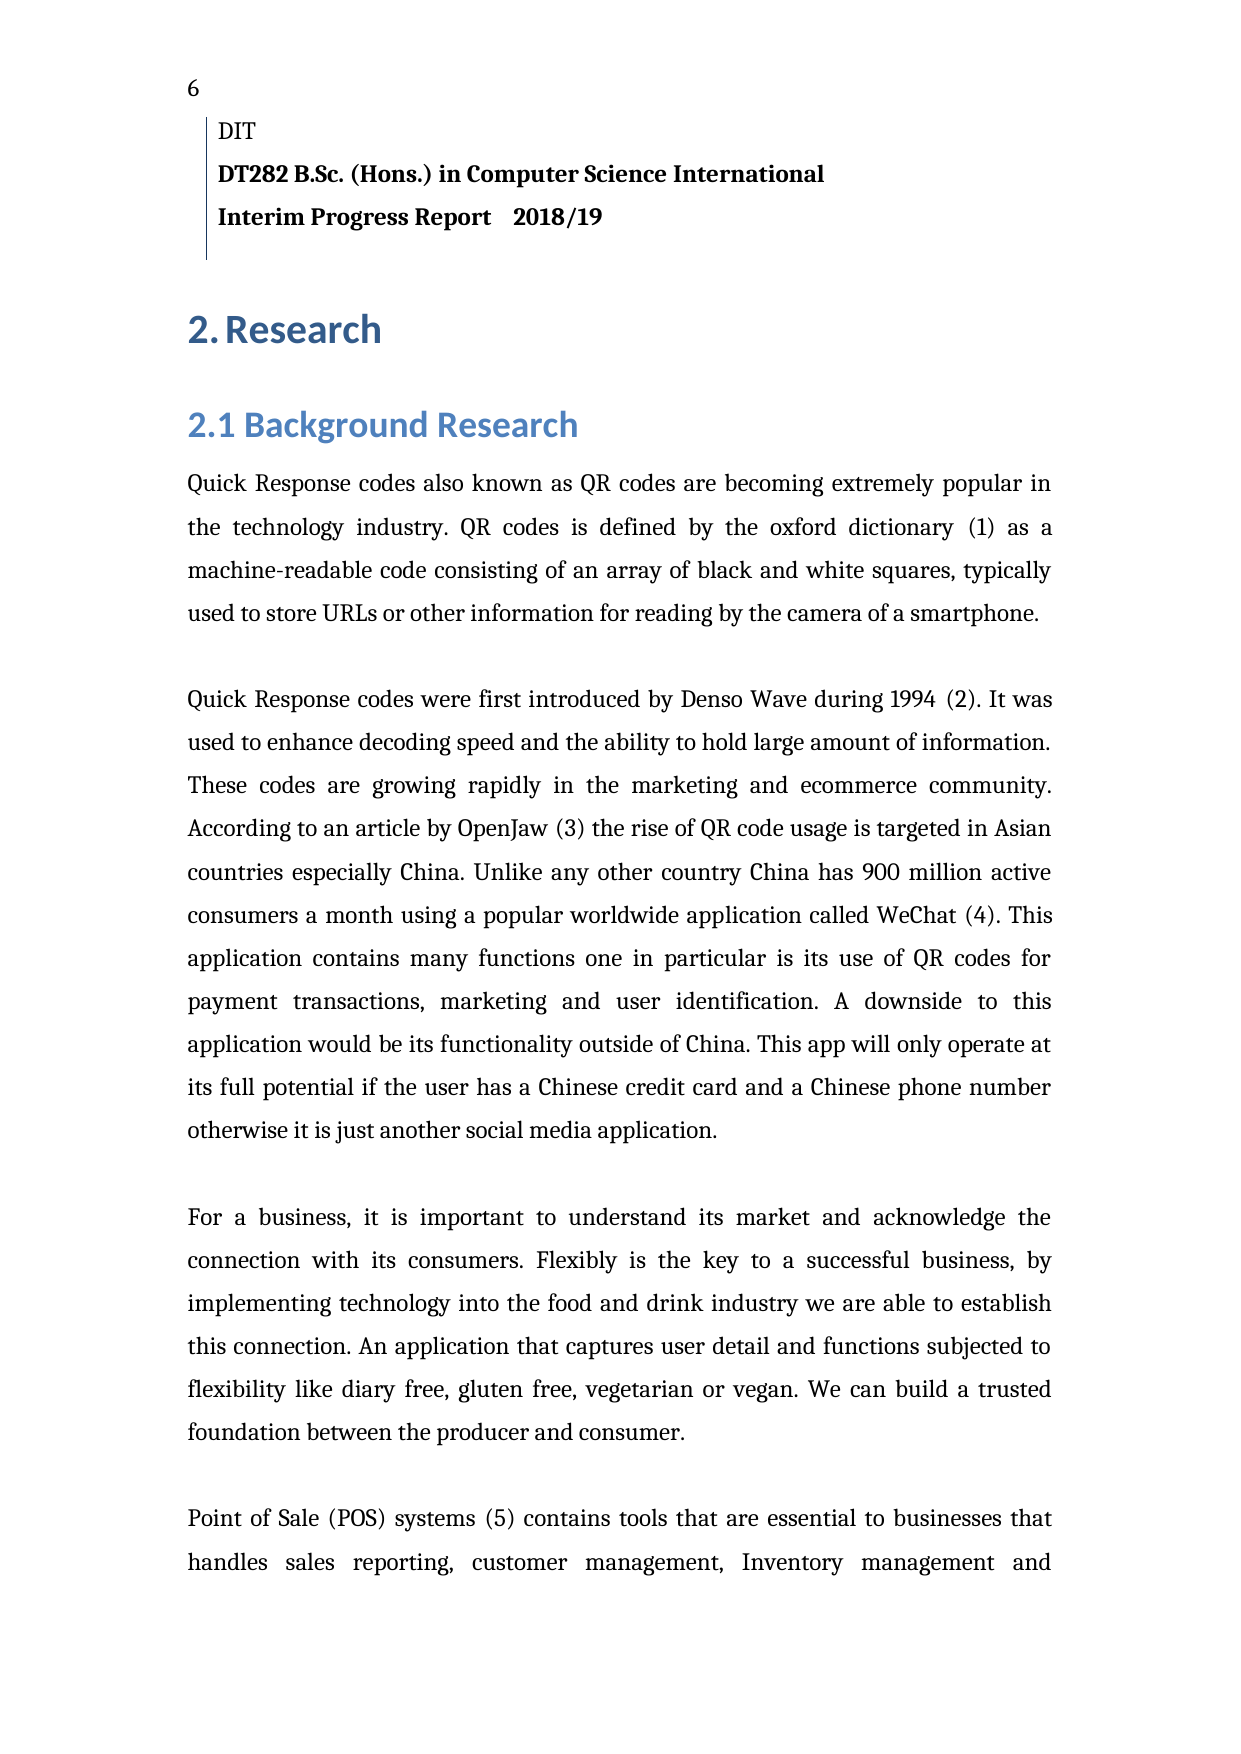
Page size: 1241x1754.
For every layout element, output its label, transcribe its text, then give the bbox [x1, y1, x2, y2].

subtitle Research [187, 303, 1053, 354]
text Quick Response codes were first introduced by Denso Wave during 1994 . It was used to enhance decoding speed and the ability to hold large amount of information. These codes are growing rapidly in the marketing and ecommerce community. According to an article by OpenJaw the rise of QR code usage is targeted in Asian countries especially China. Unlike any other country China has 900 million active consumers a month using a popular worldwide application called WeChat . This application contains many functions one in particular is its use of QR codes for payment transactions, marketing and user identification. A downside to this application would be its functionality outside of China. This app will only operate at its full potential if the user has a Chinese credit card and a Chinese phone number otherwise it is just another social media application. [187, 685, 1053, 1145]
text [187, 1504, 1053, 1576]
text For a business, it is important to understand its market and acknowledge the connection with its consumers. Flexibly is the key to a successful business, by implementing technology into the food and drink industry we are able to establish this connection. An application that captures user detail and functions subjected to flexibility like diary free, gluten free, vegetarian or vegan. We can build a trusted foundation between the producer and consumer. [187, 1202, 1053, 1447]
text Quick Response codes also known as QR codes are becoming extremely popular in the technology industry. QR codes is defined by the oxford dictionary as a machine-readable code consisting of an array of black and white squares, typically used to store URLs or other information for reading by the camera of a smartphone. [187, 469, 1053, 627]
subtitle 2.1 Background Research [187, 401, 1053, 446]
